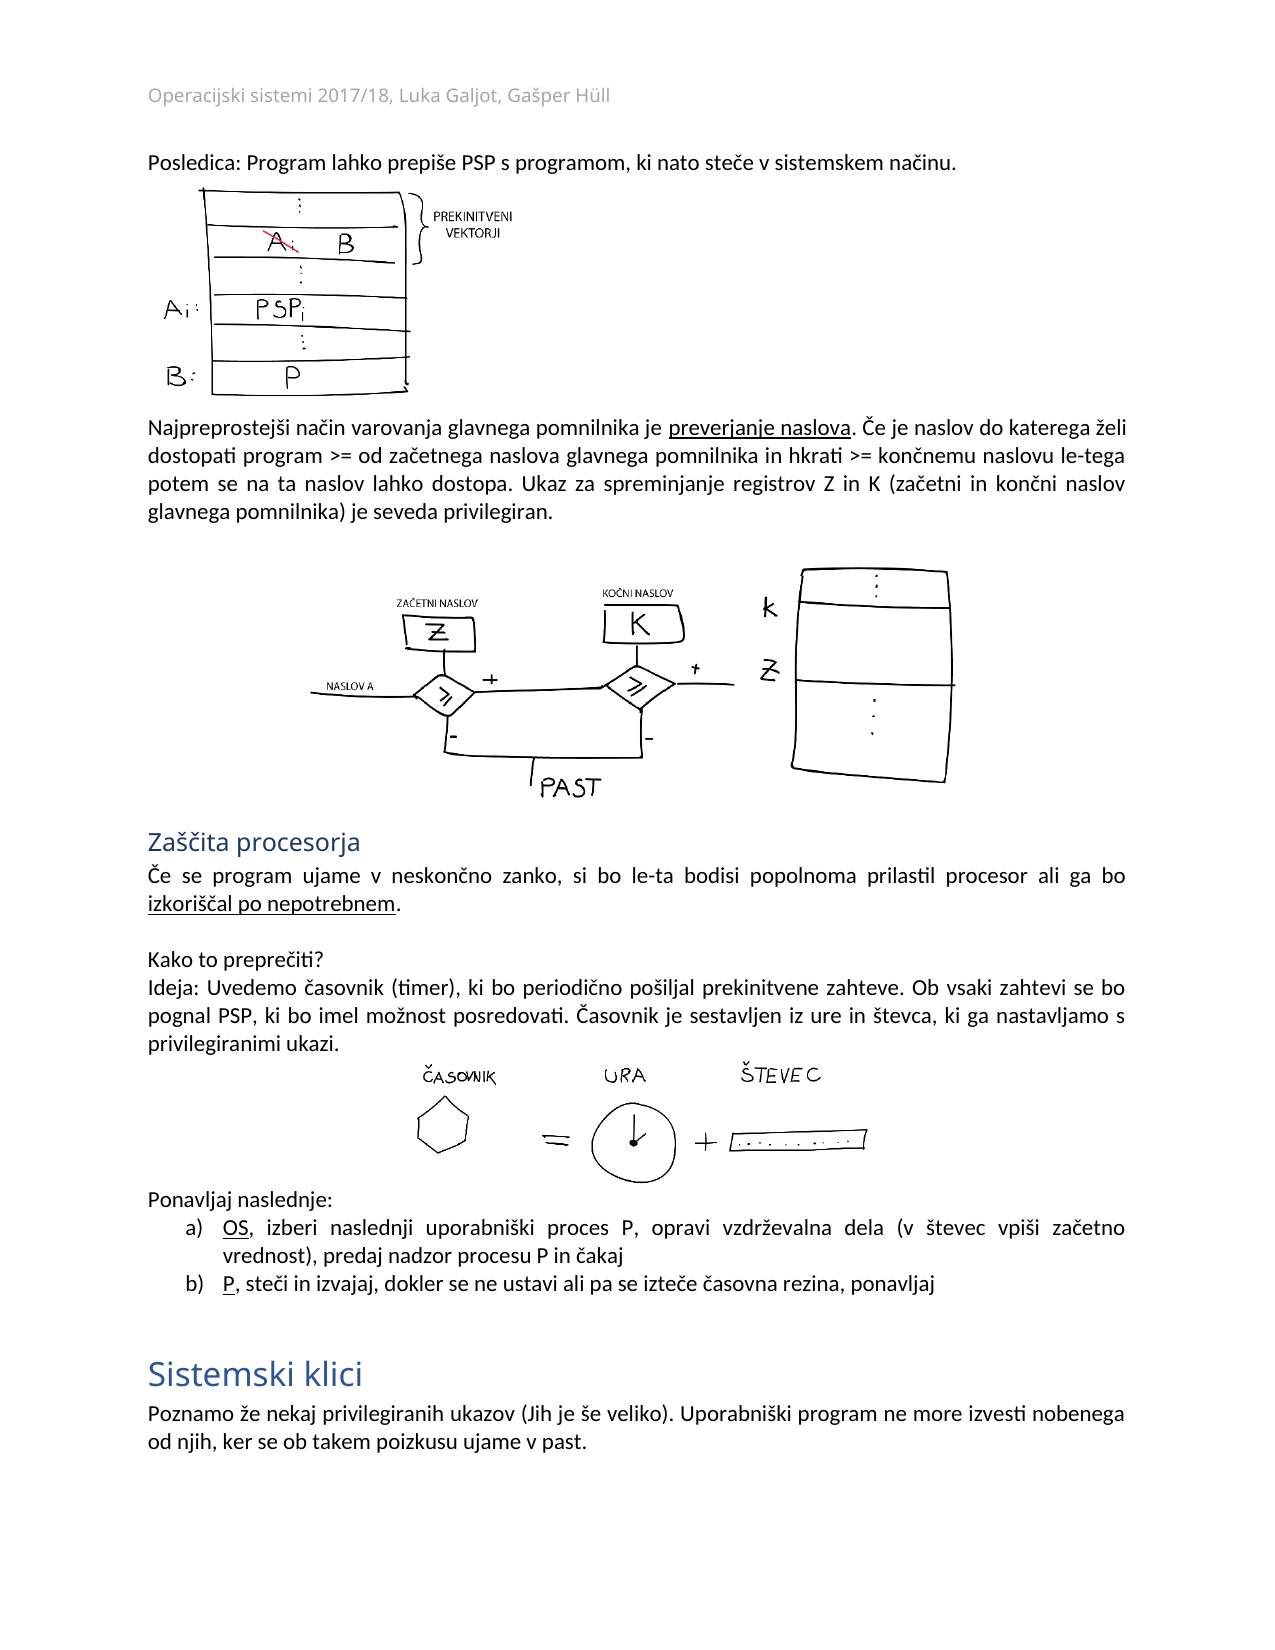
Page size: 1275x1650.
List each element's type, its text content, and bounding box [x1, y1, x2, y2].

text Ponavljaj naslednje: [148, 1185, 1127, 1213]
list P, steči in izvajaj, dokler se ne ustavi ali pa se izteče časovna rezina, ponavljaj [185, 1269, 1127, 1297]
text Ideja: Uvedemo časovnik (timer), ki bo periodično pošiljal prekinitvene zahteve. Ob vsaki zahtevi se bo pognal PSP, ki bo imel možnost posredovati. Časovnik je sestavljen iz ure in števca, ki ga nastavljamo s privilegiranimi ukazi. [148, 973, 1127, 1058]
text Če se program ujame v neskončno zanko, si bo le-ta bodisi popolnoma prilastil procesor ali ga bo izkoriščal po nepotrebnem. [148, 861, 1127, 917]
picture [403, 1057, 872, 1186]
picture [147, 175, 520, 414]
picture [306, 553, 969, 821]
text Posledica: Program lahko prepiše PSP s programom, ki nato steče v sistemskem načinu. [148, 148, 1127, 176]
subtitle Sistemski klici [148, 1351, 1127, 1396]
text Najpreprostejši način varovanja glavnega pomnilnika je preverjanje naslova. Če je naslov do katerega želi dostopati program >= od začetnega naslova glavnega pomnilnika in hkrati >= končnemu naslovu le-tega potem se na ta naslov lahko dostopa. Ukaz za spreminjanje registrov Z in K (začetni in končni naslov glavnega pomnilnika) je seveda privilegiran. [148, 413, 1127, 525]
list OS, izberi naslednji uporabniški proces P, opravi vzdrževalna dela (v števec vpiši začetno vrednost), predaj nadzor procesu P in čakaj [185, 1213, 1127, 1269]
text Kako to preprečiti? [148, 946, 1127, 973]
subtitle Zaščita procesorja [148, 825, 1127, 859]
text Poznamo že nekaj privilegiranih ukazov (Jih je še veliko). Uporabniški program ne more izvesti nobenega od njih, ker se ob takem poizkusu ujame v past. [148, 1399, 1127, 1456]
